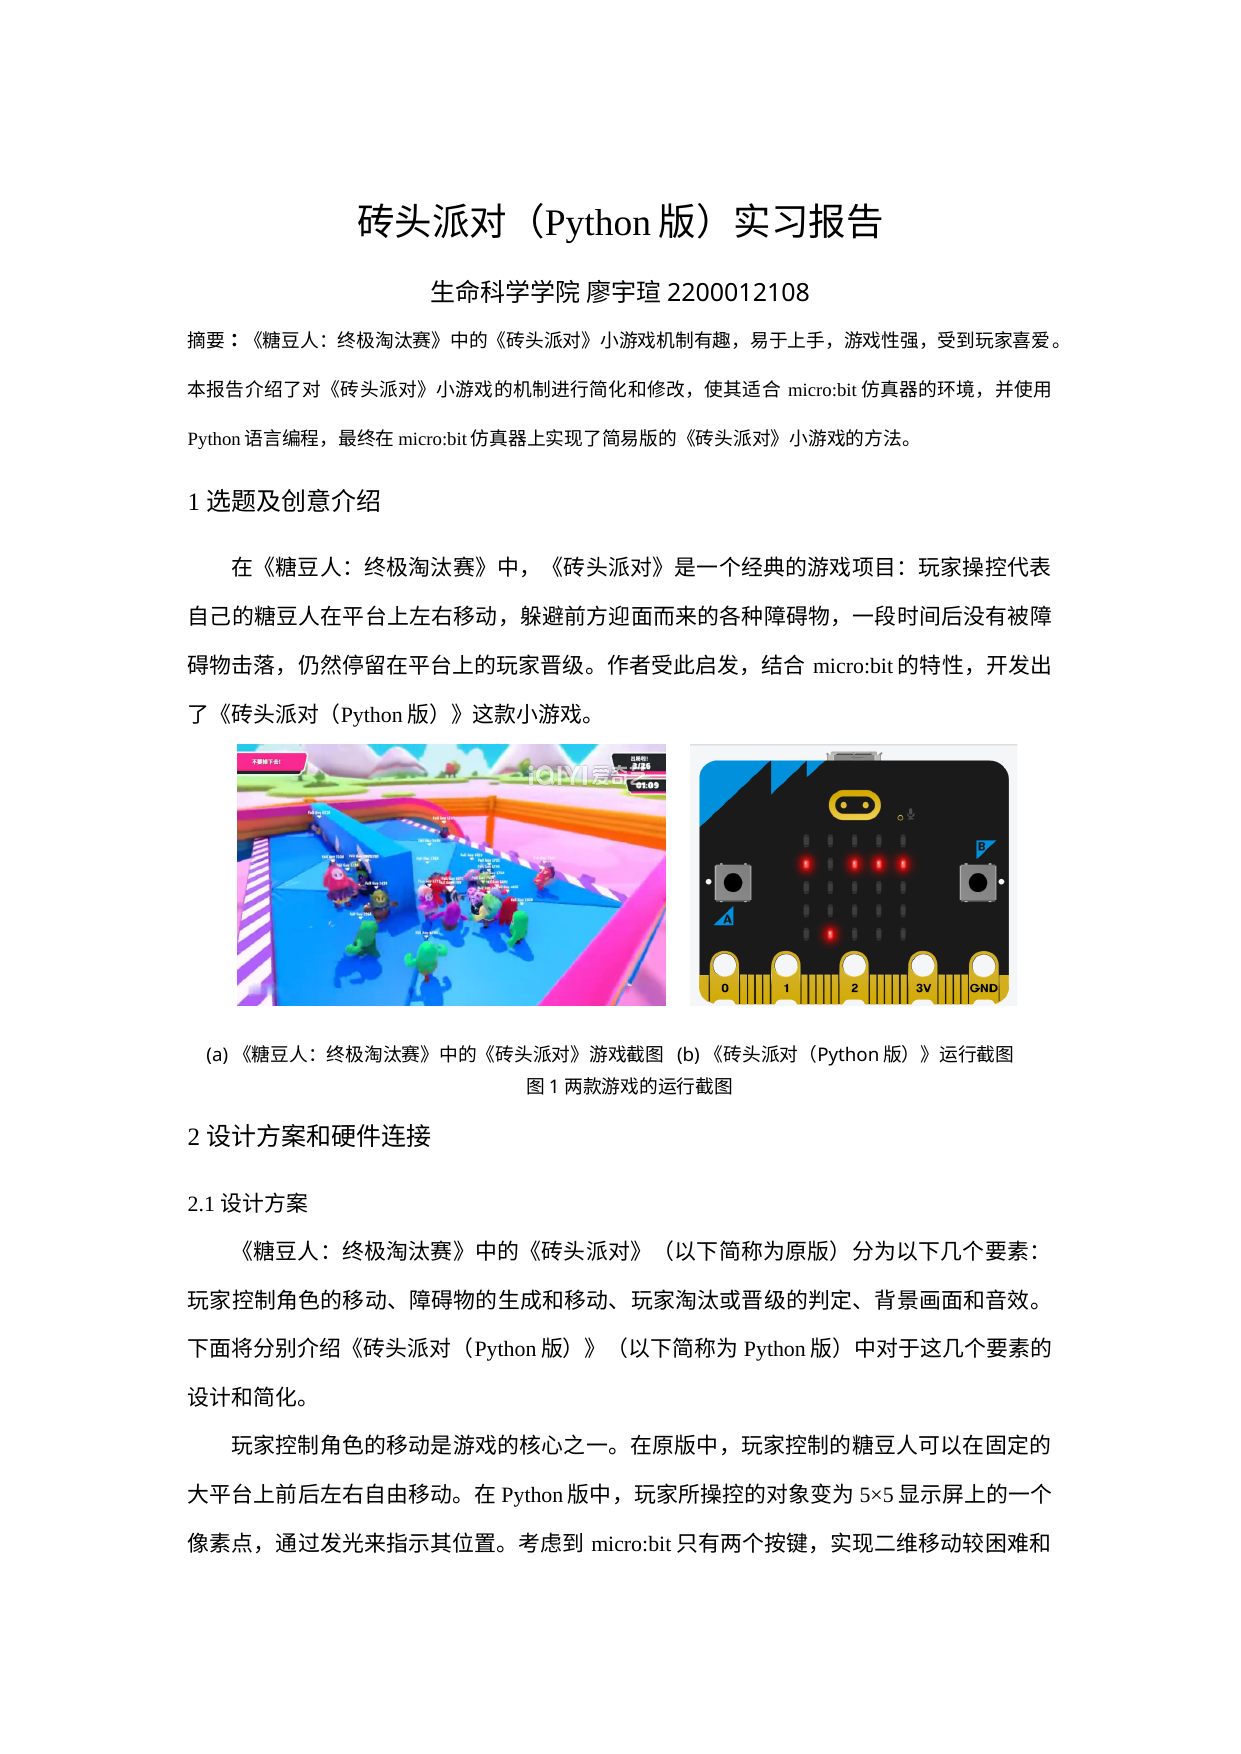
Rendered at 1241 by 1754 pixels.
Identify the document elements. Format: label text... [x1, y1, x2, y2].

text 2 设计方案和硬件连接 [187, 1102, 1053, 1167]
text 1 选题及创意介绍 [187, 467, 1053, 532]
title 砖头派对（Python版）实习报告 [187, 187, 1053, 252]
text 生命科学学院 廖宇瑄 2200012108 [187, 258, 1053, 323]
picture [237, 744, 666, 1006]
text 2.1 设计方案 [187, 1185, 1053, 1218]
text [187, 1428, 1053, 1558]
text (a) 《糖豆人：终极淘汰赛》中的《砖头派对》游戏截图 (b) 《砖头派对（Python版）》运行截图 [187, 1037, 1053, 1069]
text 摘要：《糖豆人：终极淘汰赛》中的《砖头派对》小游戏机制有趣，易于上手，游戏性强，受到玩家喜爱。本报告介绍了对《砖头派对》小游戏的机制进行简化和修改，使其适合micro:bit仿真器的环境，并使用Python语言编程，最终在micro:bit仿真器上实现了简易版的《砖头派对》小游戏的方法。 [187, 323, 1053, 453]
text 《糖豆人：终极淘汰赛》中的《砖头派对》（以下简称为原版）分为以下几个要素：玩家控制角色的移动、障碍物的生成和移动、玩家淘汰或晋级的判定、背景画面和音效。下面将分别介绍《砖头派对（Python版）》（以下简称为Python版）中对于这几个要素的设计和简化。 [187, 1233, 1053, 1412]
text 在《糖豆人：终极淘汰赛》中，《砖头派对》是一个经典的游戏项目：玩家操控代表自己的糖豆人在平台上左右移动，躲避前方迎面而来的各种障碍物，一段时间后没有被障碍物击落，仍然停留在平台上的玩家晋级。作者受此启发，结合micro:bit的特性，开发出了《砖头派对（Python版）》这款小游戏。 [187, 550, 1053, 729]
text 图1 两款游戏的运行截图 [187, 1069, 1053, 1102]
picture [690, 744, 1018, 1006]
